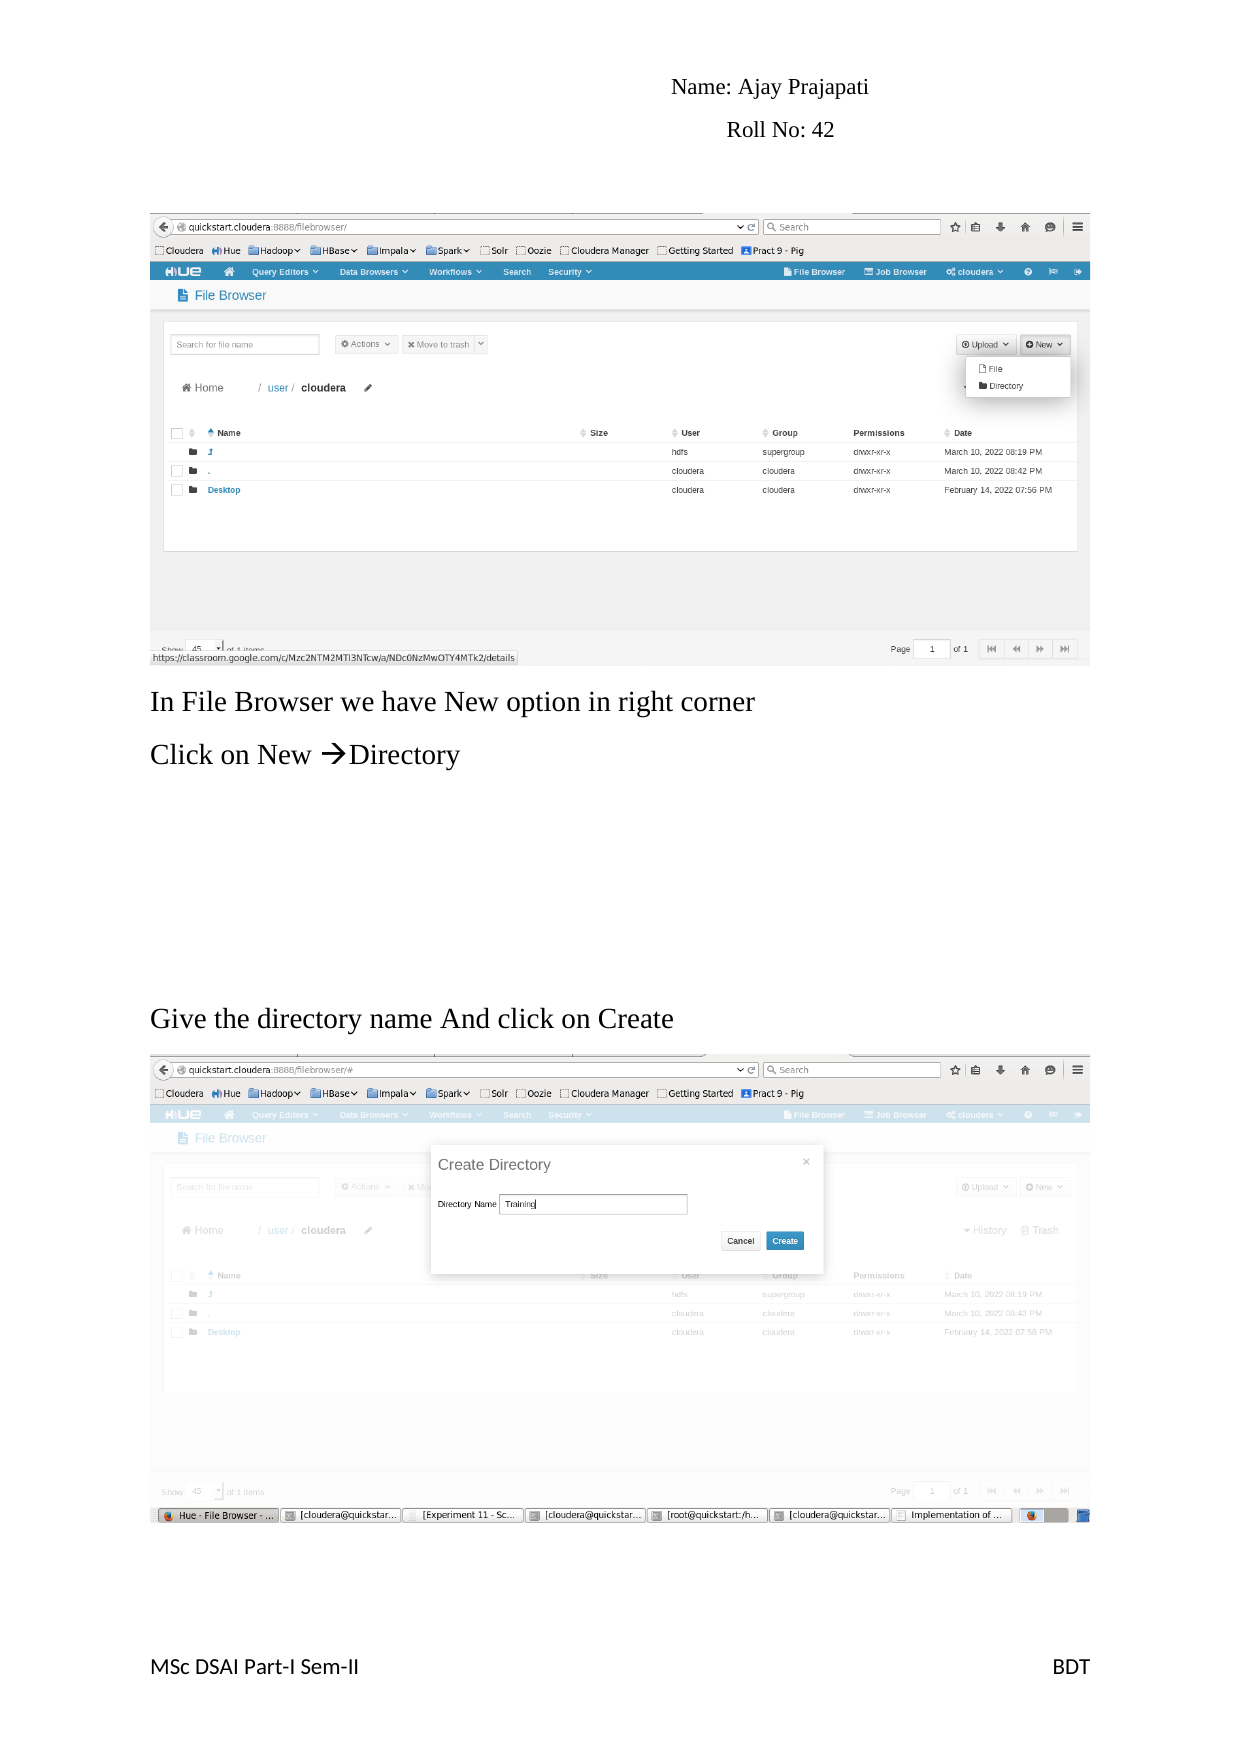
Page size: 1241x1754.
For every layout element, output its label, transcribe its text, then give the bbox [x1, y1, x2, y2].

picture [150, 1054, 1091, 1523]
text Click on New Directory [150, 737, 1090, 771]
text Give the directory name And click on Create [150, 1001, 1090, 1035]
text In File Browser we have New option in right corner [150, 684, 1090, 718]
picture [150, 213, 1091, 666]
